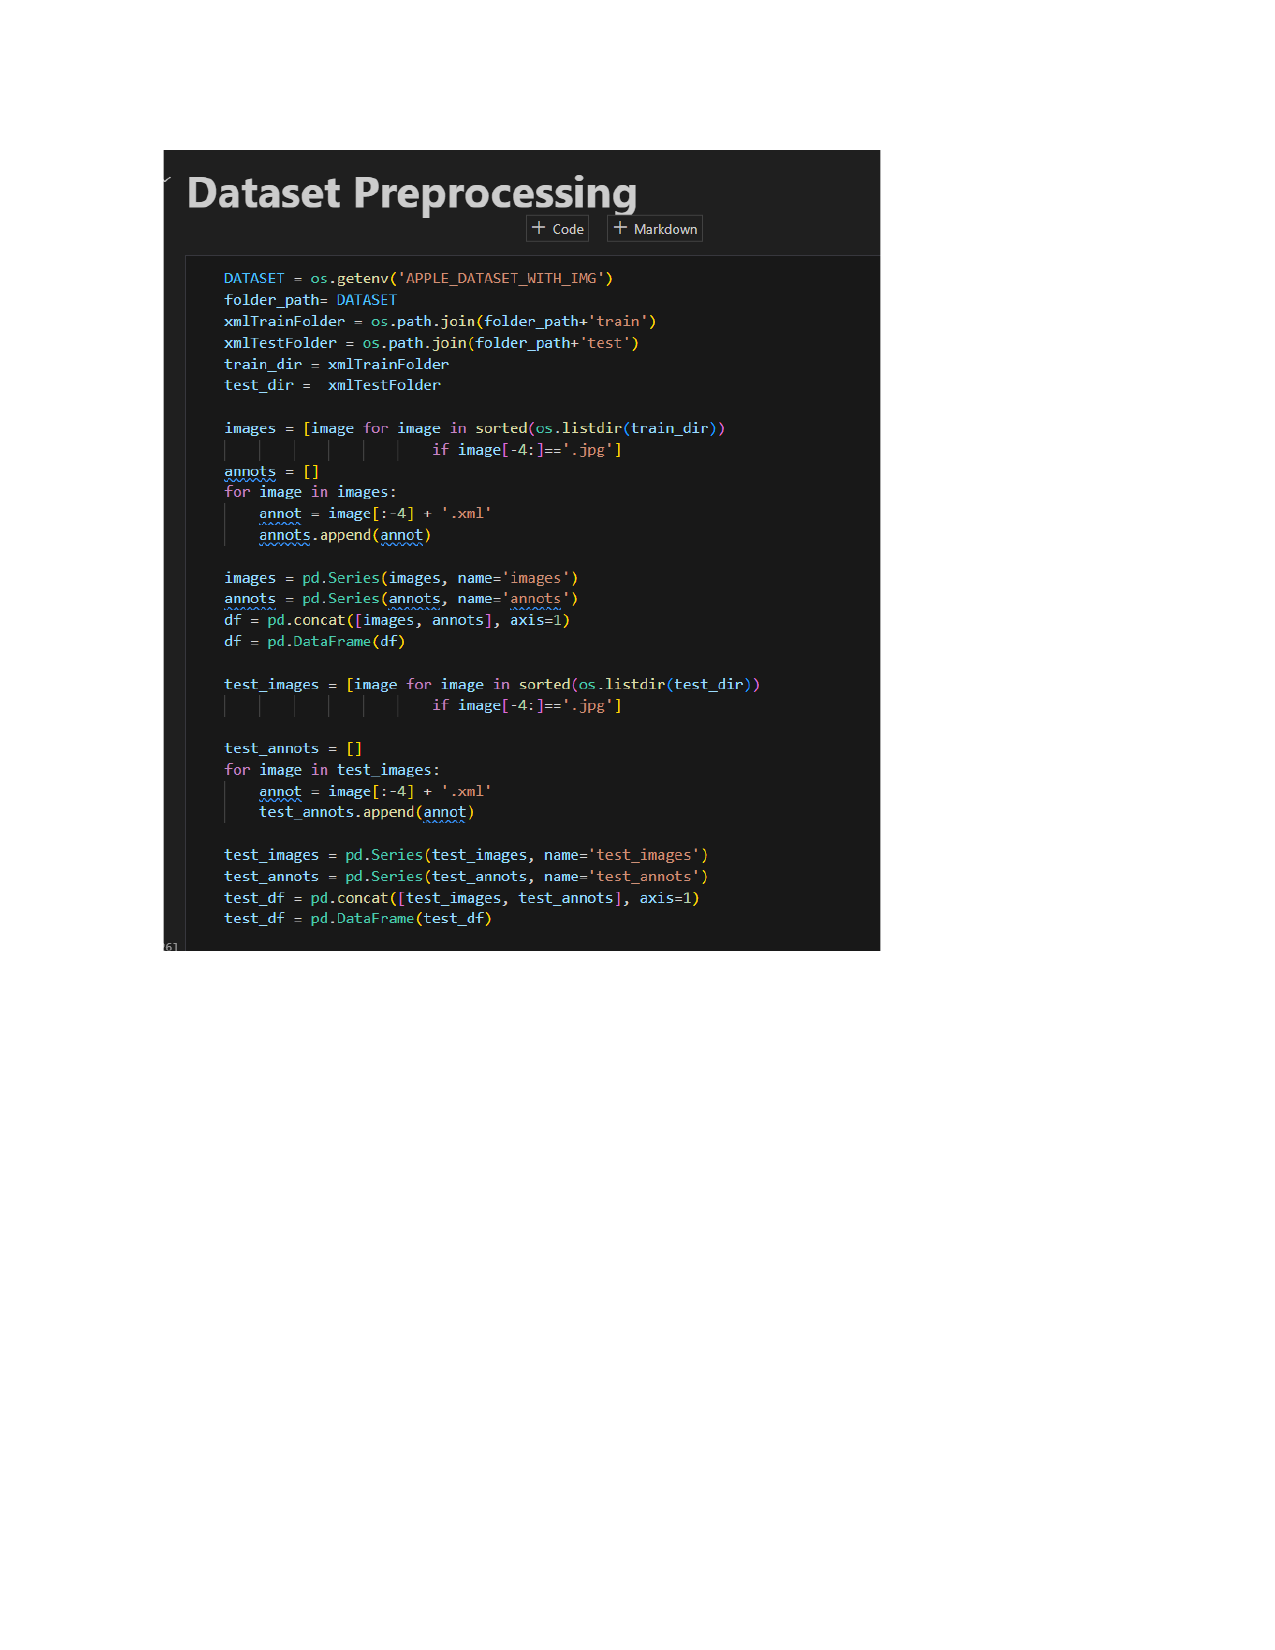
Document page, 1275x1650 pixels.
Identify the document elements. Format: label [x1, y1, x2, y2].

picture [163, 150, 881, 951]
